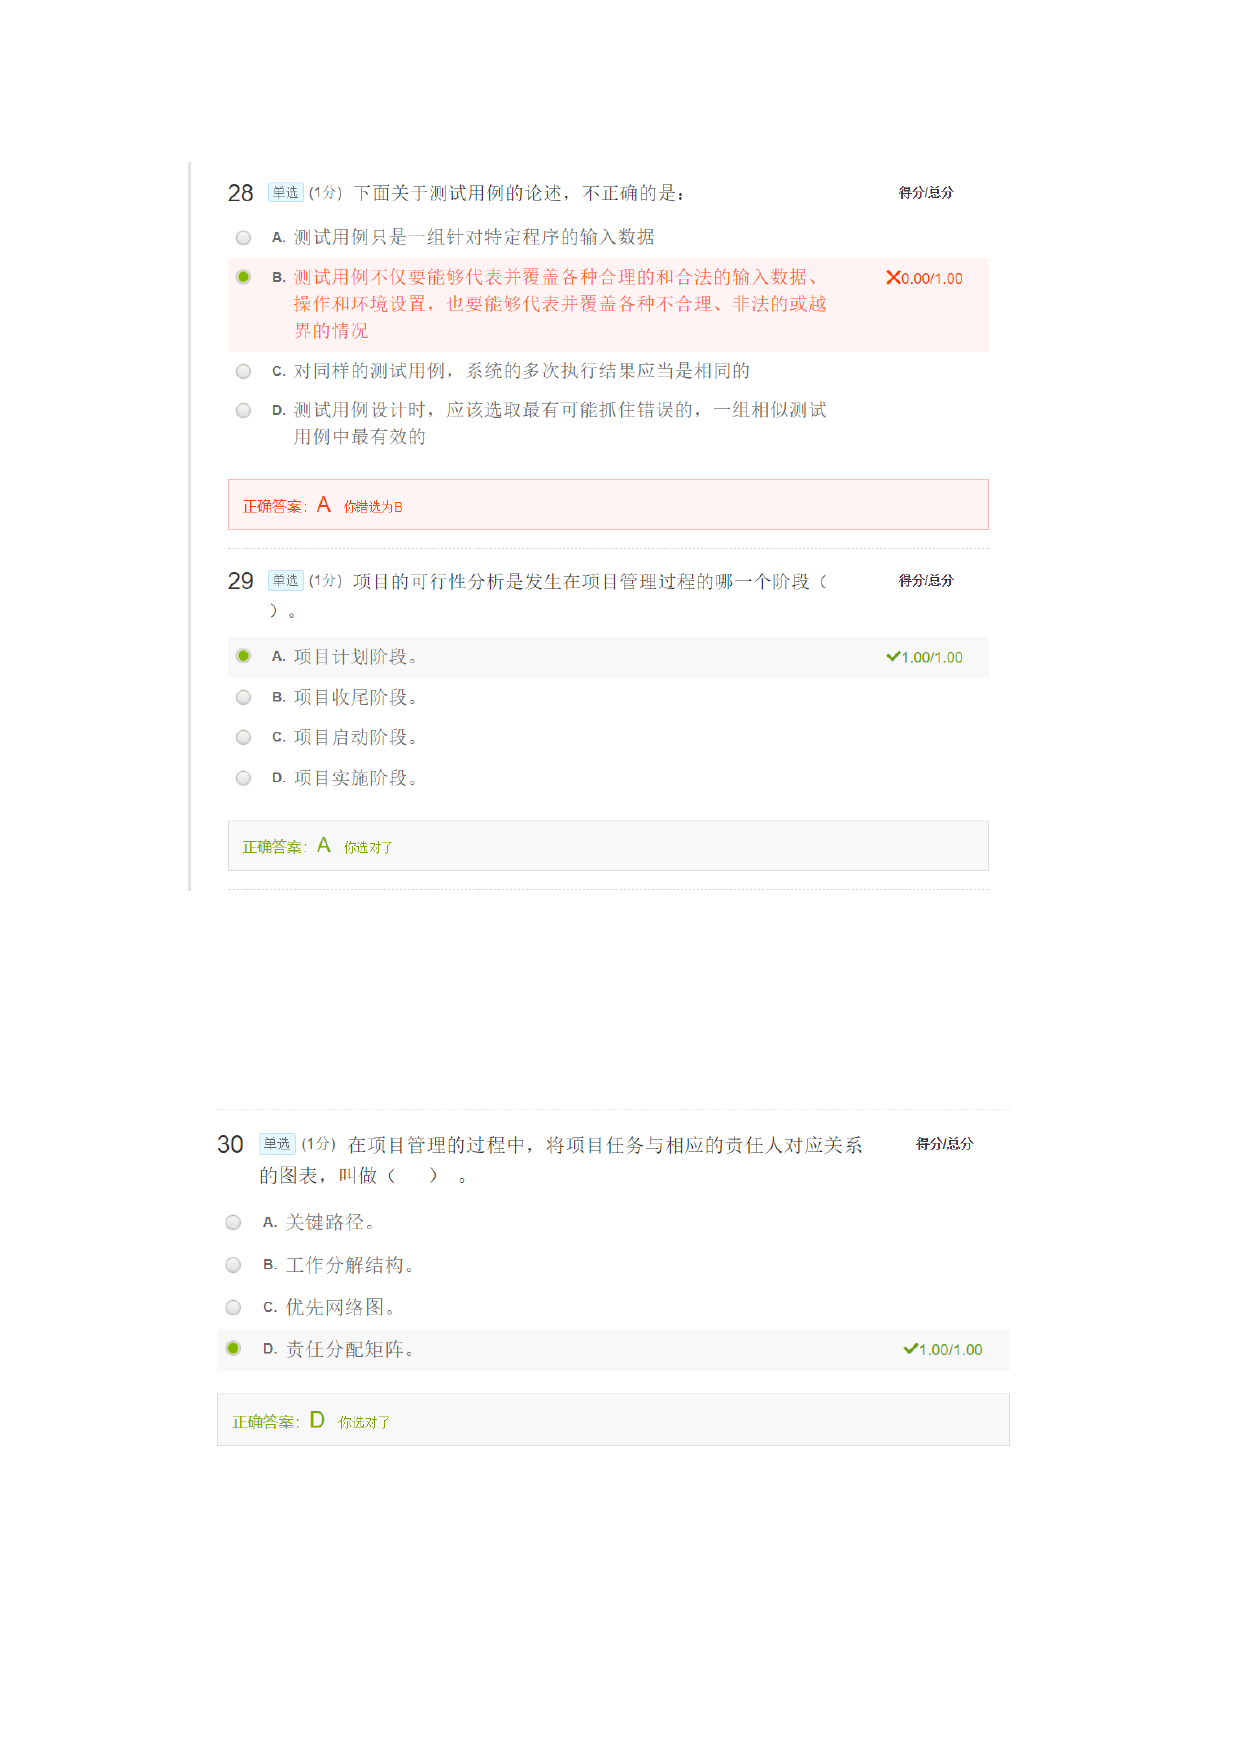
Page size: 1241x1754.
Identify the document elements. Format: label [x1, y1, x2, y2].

picture [187, 162, 1053, 891]
picture [187, 1104, 1053, 1473]
